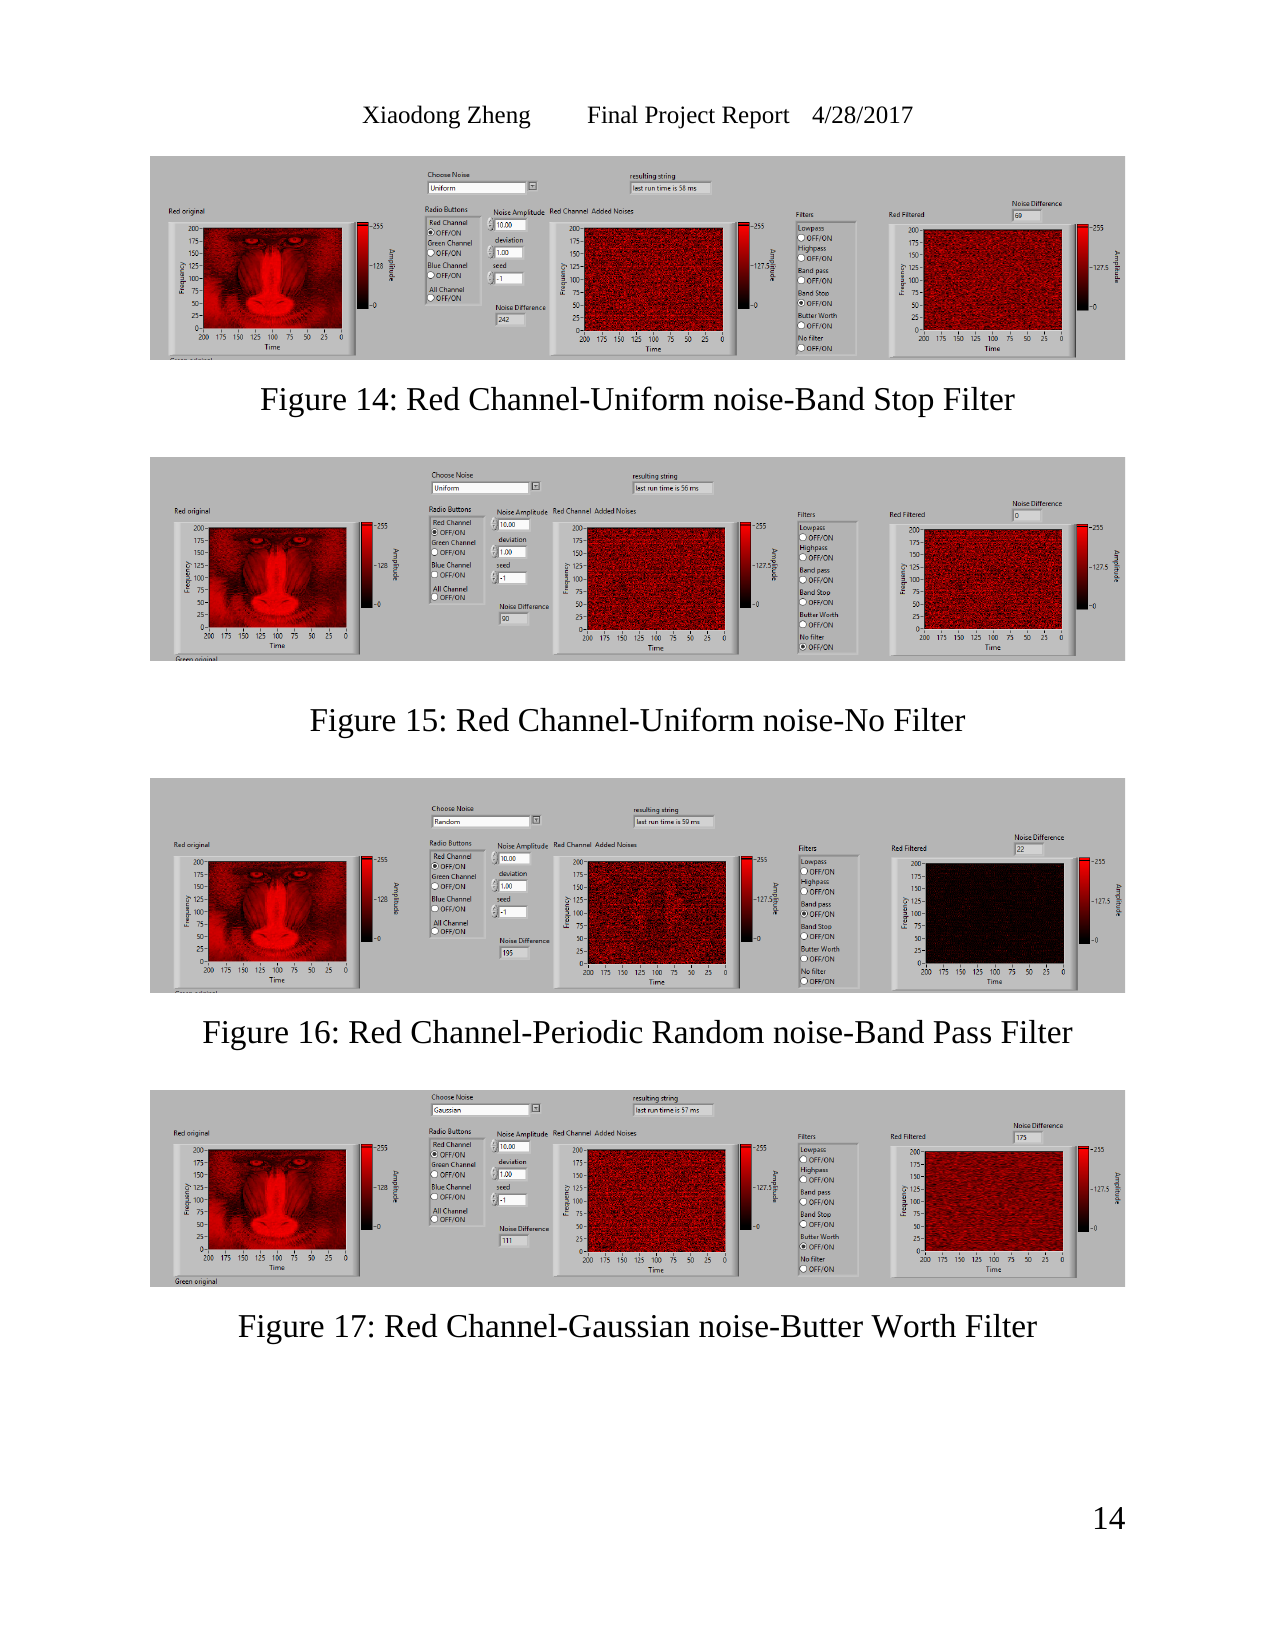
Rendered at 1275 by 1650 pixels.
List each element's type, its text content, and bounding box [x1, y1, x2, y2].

text Figure 16: Red Channel-Periodic Random noise-Band Pass Filter [150, 1012, 1125, 1050]
picture [150, 156, 1125, 360]
text Figure 15: Red Channel-Uniform noise-No Filter [150, 700, 1125, 738]
picture [150, 1090, 1125, 1287]
text Figure 17: Red Channel-Gaussian noise-Butter Worth Filter [150, 1306, 1125, 1344]
text Figure 14: Red Channel-Uniform noise-Band Stop Filter [150, 379, 1125, 417]
picture [150, 778, 1125, 993]
picture [150, 457, 1125, 661]
